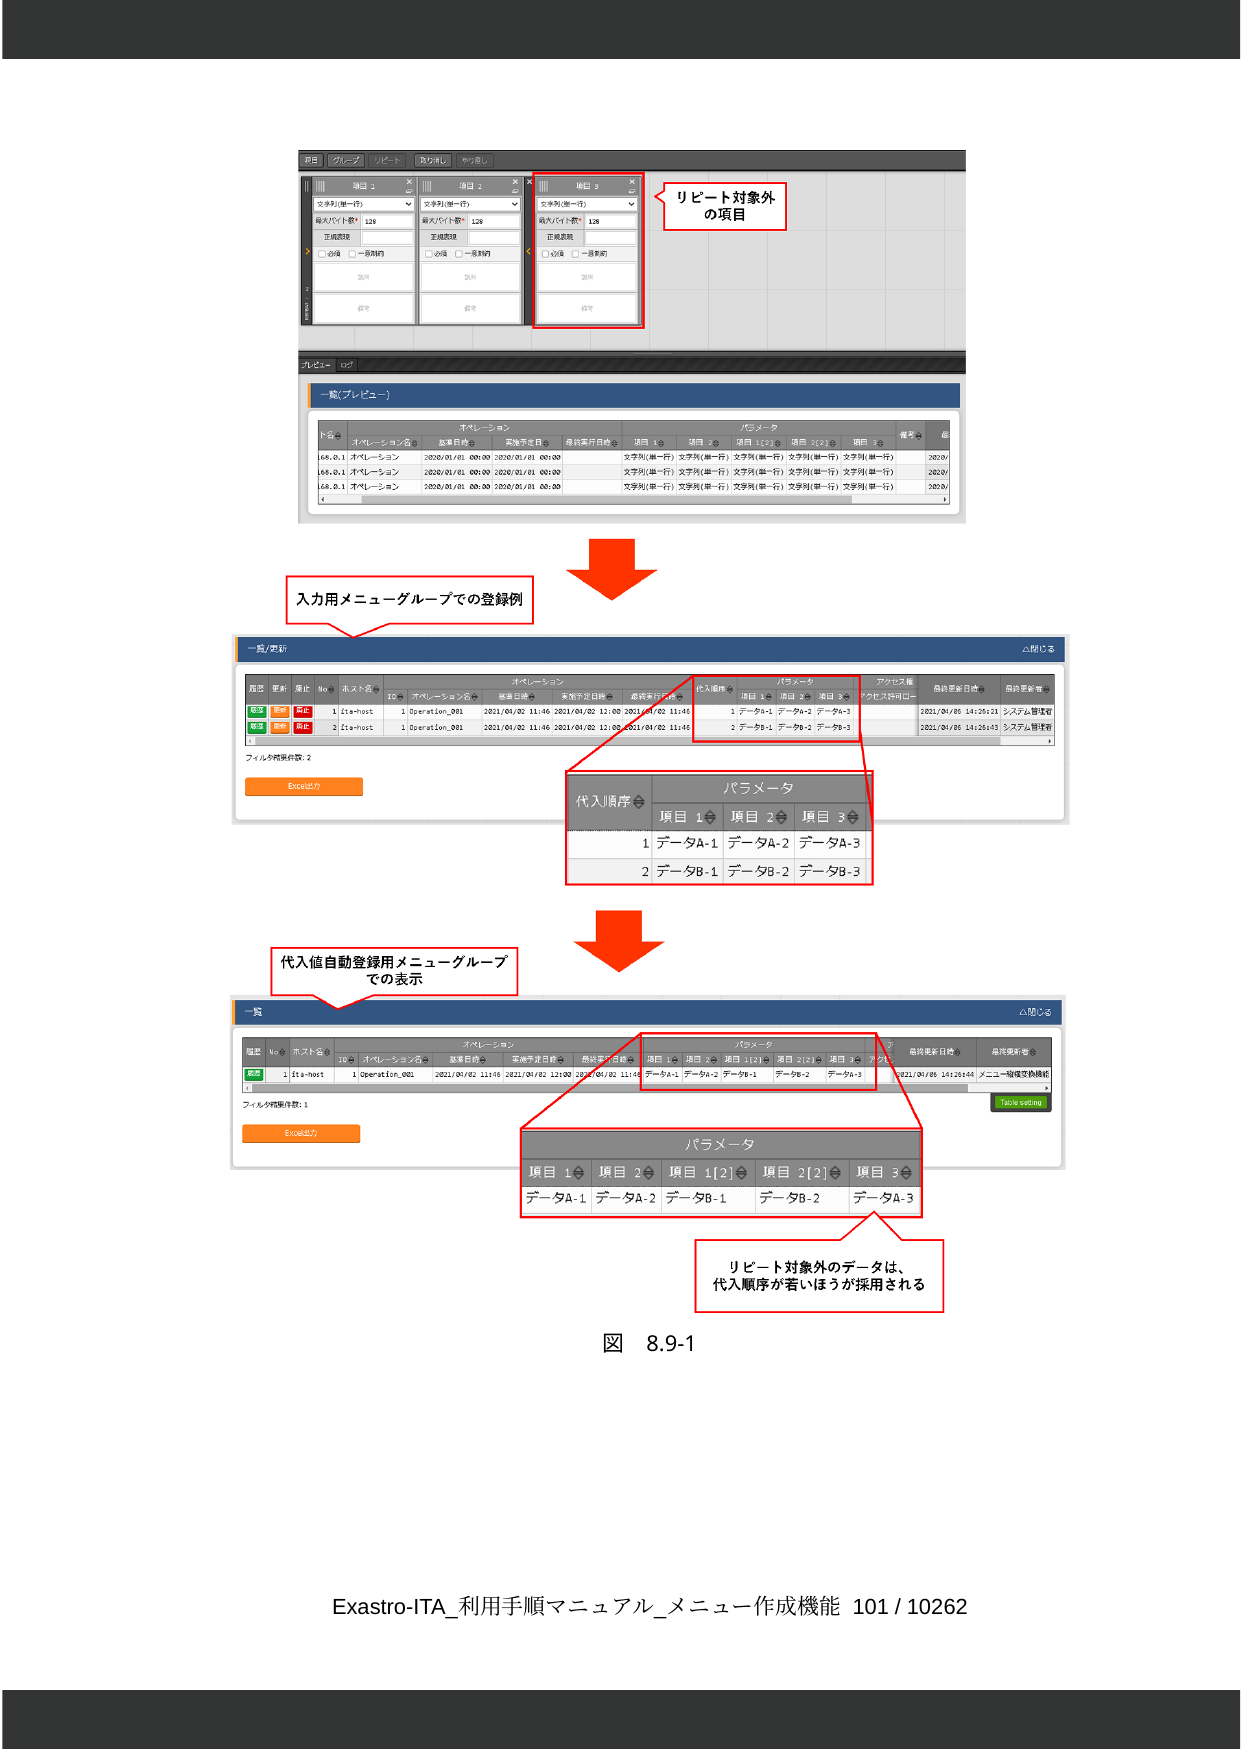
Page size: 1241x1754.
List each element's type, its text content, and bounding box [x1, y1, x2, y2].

text 図 8.9-1 [148, 1312, 1152, 1372]
picture [229, 150, 1070, 1313]
picture [2, 0, 1241, 59]
picture [2, 1690, 1241, 1749]
